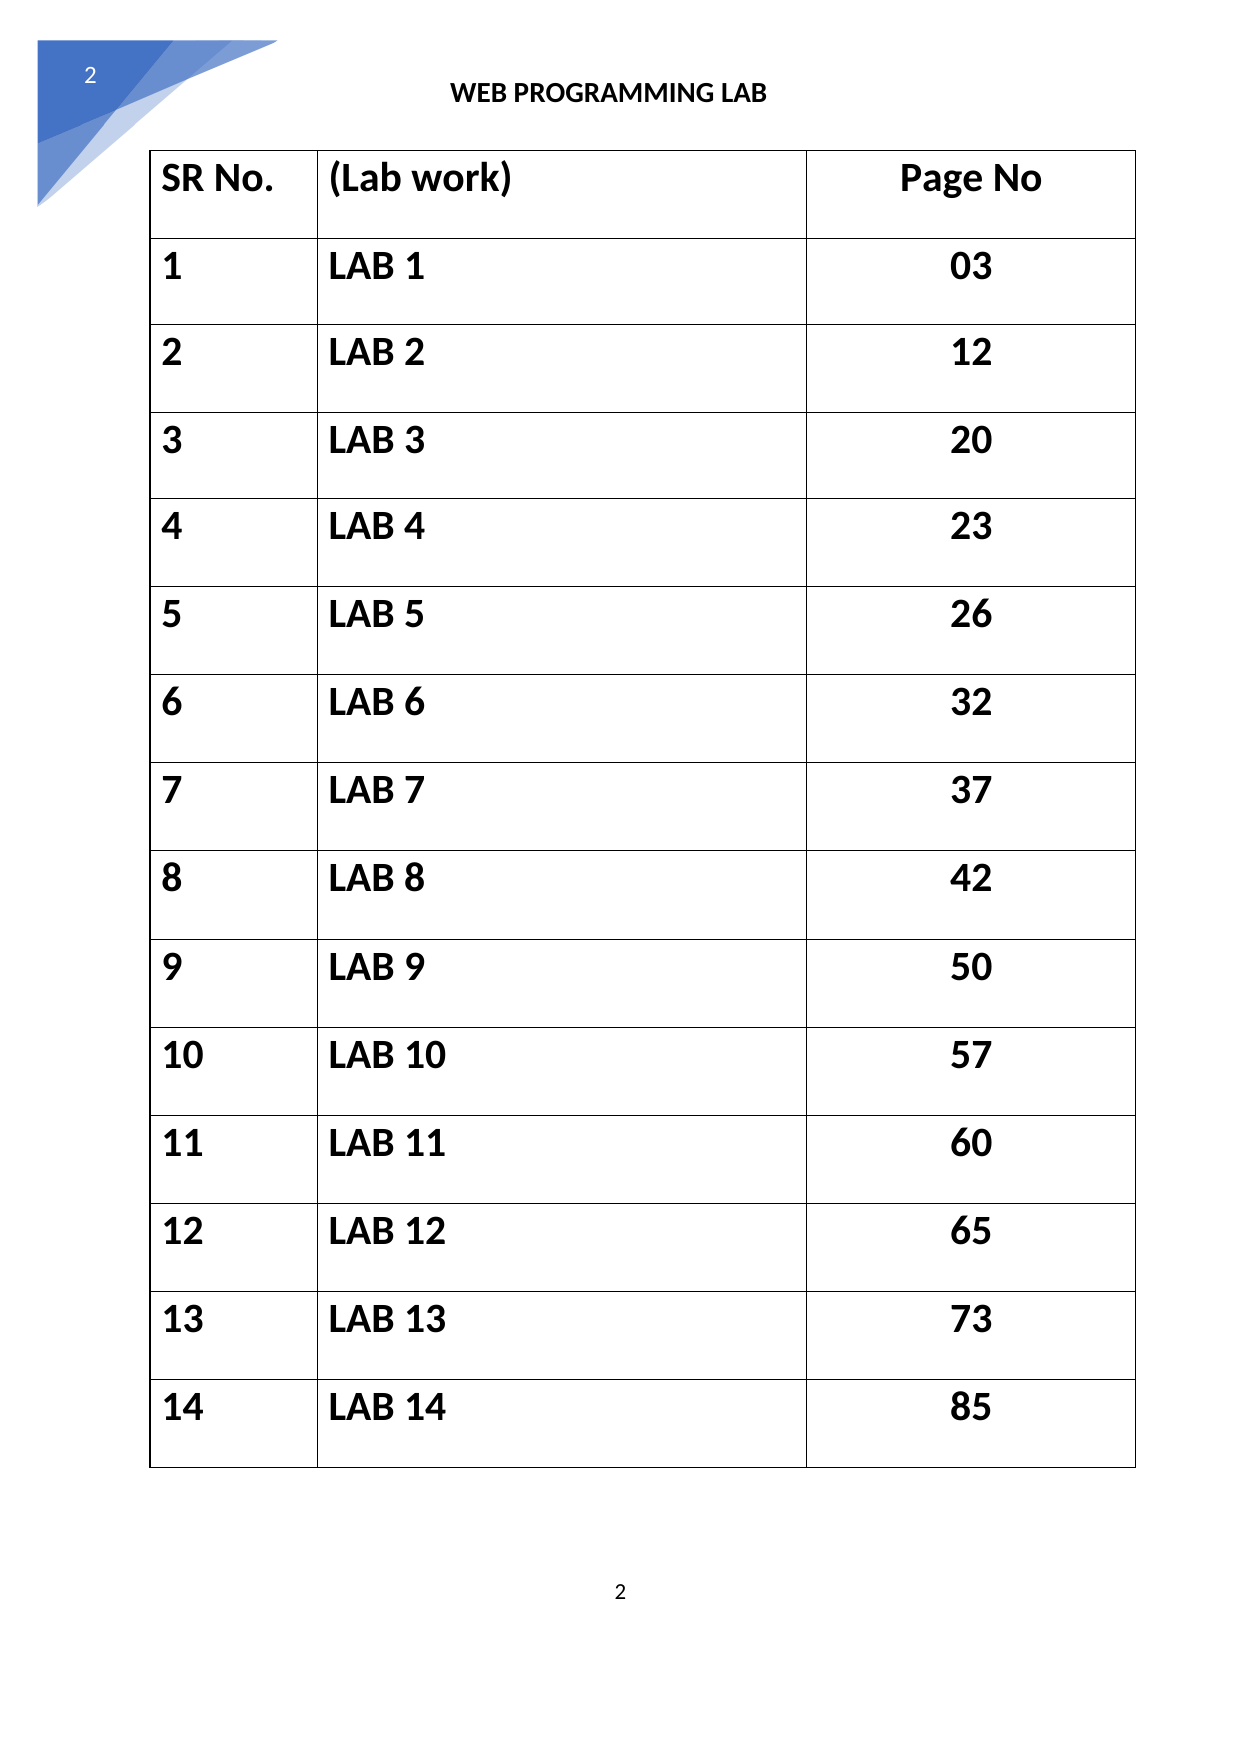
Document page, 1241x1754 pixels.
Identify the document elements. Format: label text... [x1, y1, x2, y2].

table_header SR No. [151, 151, 317, 238]
table_cell LAB 6 [318, 675, 806, 762]
table_cell 20 [807, 413, 1135, 498]
table_cell LAB 8 [318, 851, 806, 938]
table_cell 65 [807, 1204, 1135, 1291]
table_cell 12 [151, 1204, 317, 1291]
table_cell 14 [151, 1380, 317, 1467]
table_cell 50 [807, 940, 1135, 1027]
table_cell 42 [807, 851, 1135, 938]
table_cell 11 [151, 1116, 317, 1203]
table_cell LAB 10 [318, 1028, 806, 1115]
table_cell 7 [151, 763, 317, 850]
table_cell 26 [807, 587, 1135, 674]
table_cell LAB 1 [318, 239, 806, 324]
table_cell 23 [807, 499, 1135, 586]
table_cell LAB 9 [318, 940, 806, 1027]
table_cell LAB 7 [318, 763, 806, 850]
table_cell 85 [807, 1380, 1135, 1467]
table_header Page No [807, 151, 1135, 238]
table_cell 2 [151, 325, 317, 412]
table_cell 8 [151, 851, 317, 938]
table_cell LAB 3 [318, 413, 806, 498]
table_cell LAB 4 [318, 499, 806, 586]
table_cell 73 [807, 1292, 1135, 1379]
table_cell LAB 11 [318, 1116, 806, 1203]
picture [37, 40, 279, 209]
table_cell LAB 13 [318, 1292, 806, 1379]
table_cell 10 [151, 1028, 317, 1115]
table_cell LAB 2 [318, 325, 806, 412]
table_cell 9 [151, 940, 317, 1027]
table_cell LAB 12 [318, 1204, 806, 1291]
table_cell 60 [807, 1116, 1135, 1203]
table_cell 6 [151, 675, 317, 762]
table_cell 4 [151, 499, 317, 586]
table_cell 13 [151, 1292, 317, 1379]
table_cell 3 [151, 413, 317, 498]
table_cell 32 [807, 675, 1135, 762]
table_cell 37 [807, 763, 1135, 850]
table_cell 5 [151, 587, 317, 674]
table_header (Lab work) [318, 151, 806, 238]
table_cell 1 [151, 239, 317, 324]
table_cell 03 [807, 239, 1135, 324]
table_cell LAB 5 [318, 587, 806, 674]
table_cell 57 [807, 1028, 1135, 1115]
table_cell 12 [807, 325, 1135, 412]
table_cell LAB 14 [318, 1380, 806, 1467]
